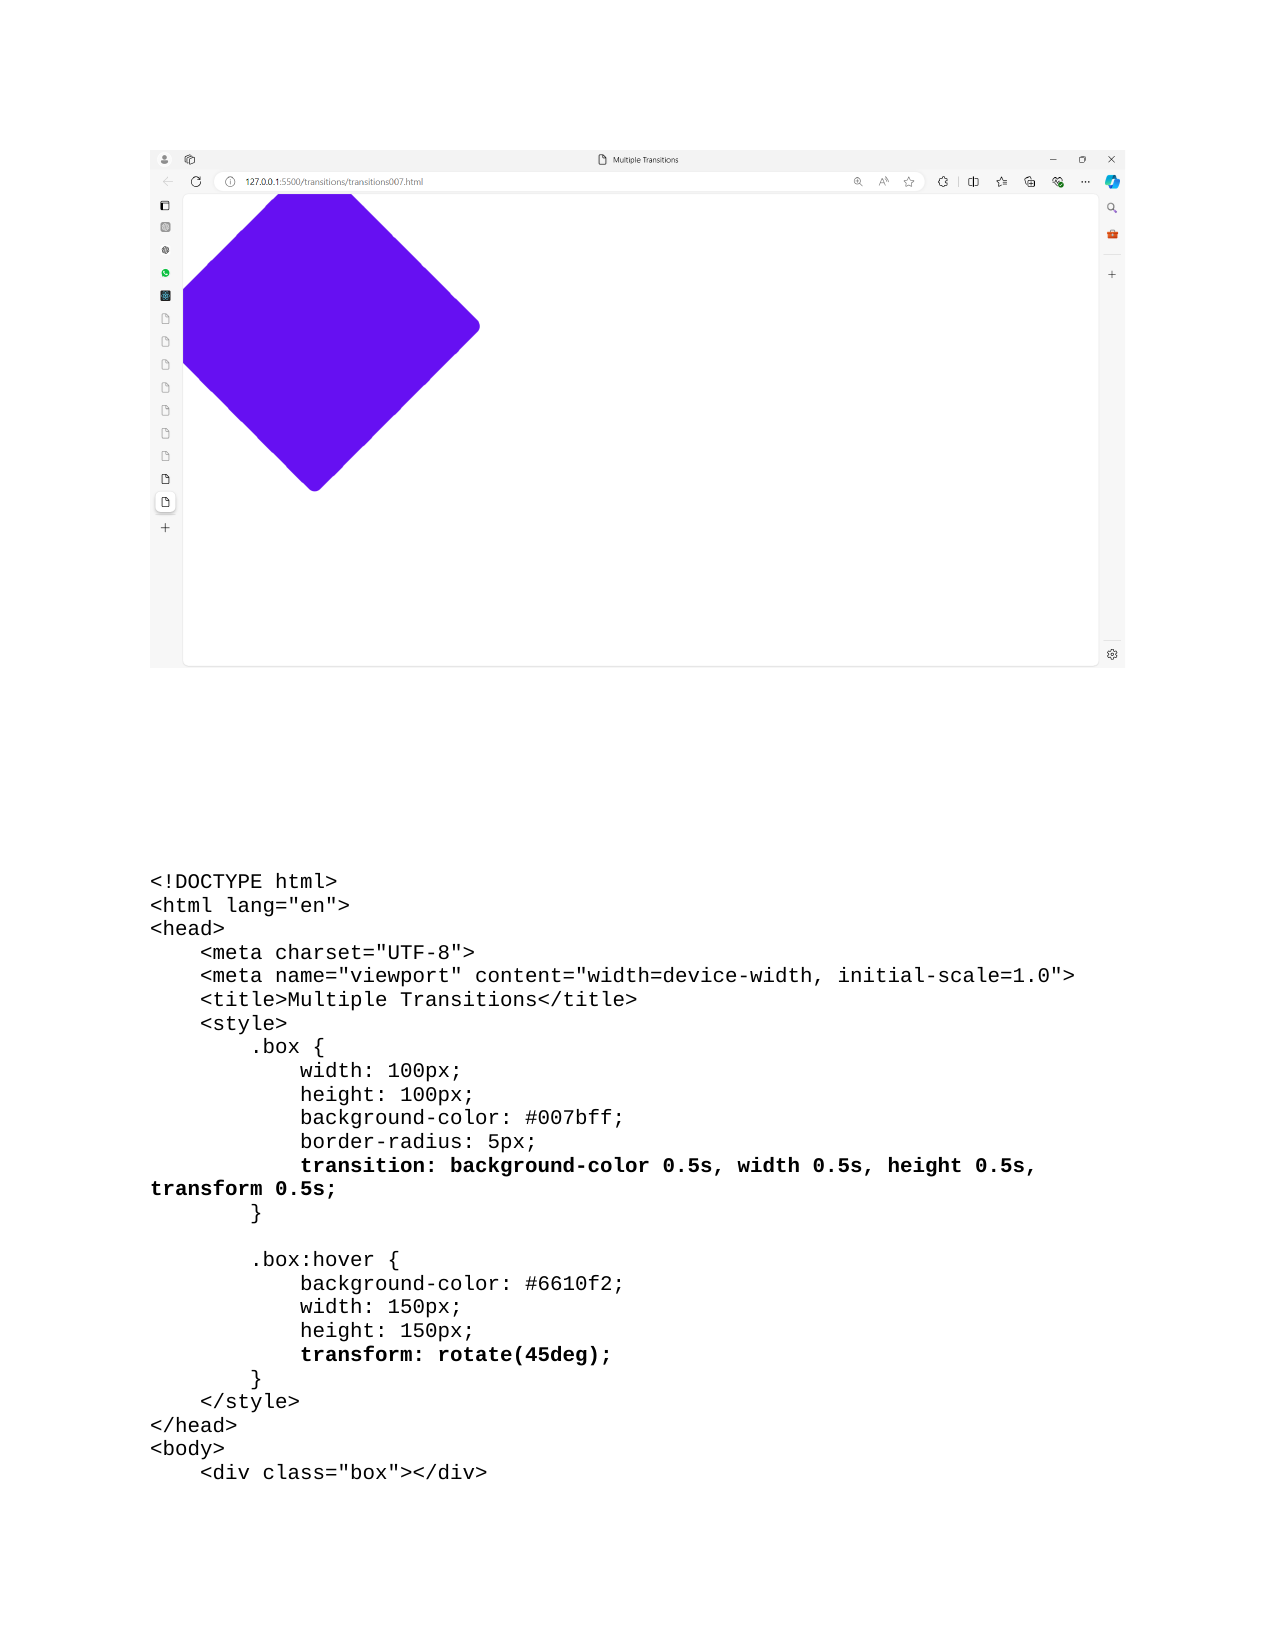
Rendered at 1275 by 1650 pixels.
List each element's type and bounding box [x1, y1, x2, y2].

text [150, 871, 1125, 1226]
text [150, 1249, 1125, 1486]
picture [150, 150, 1125, 668]
